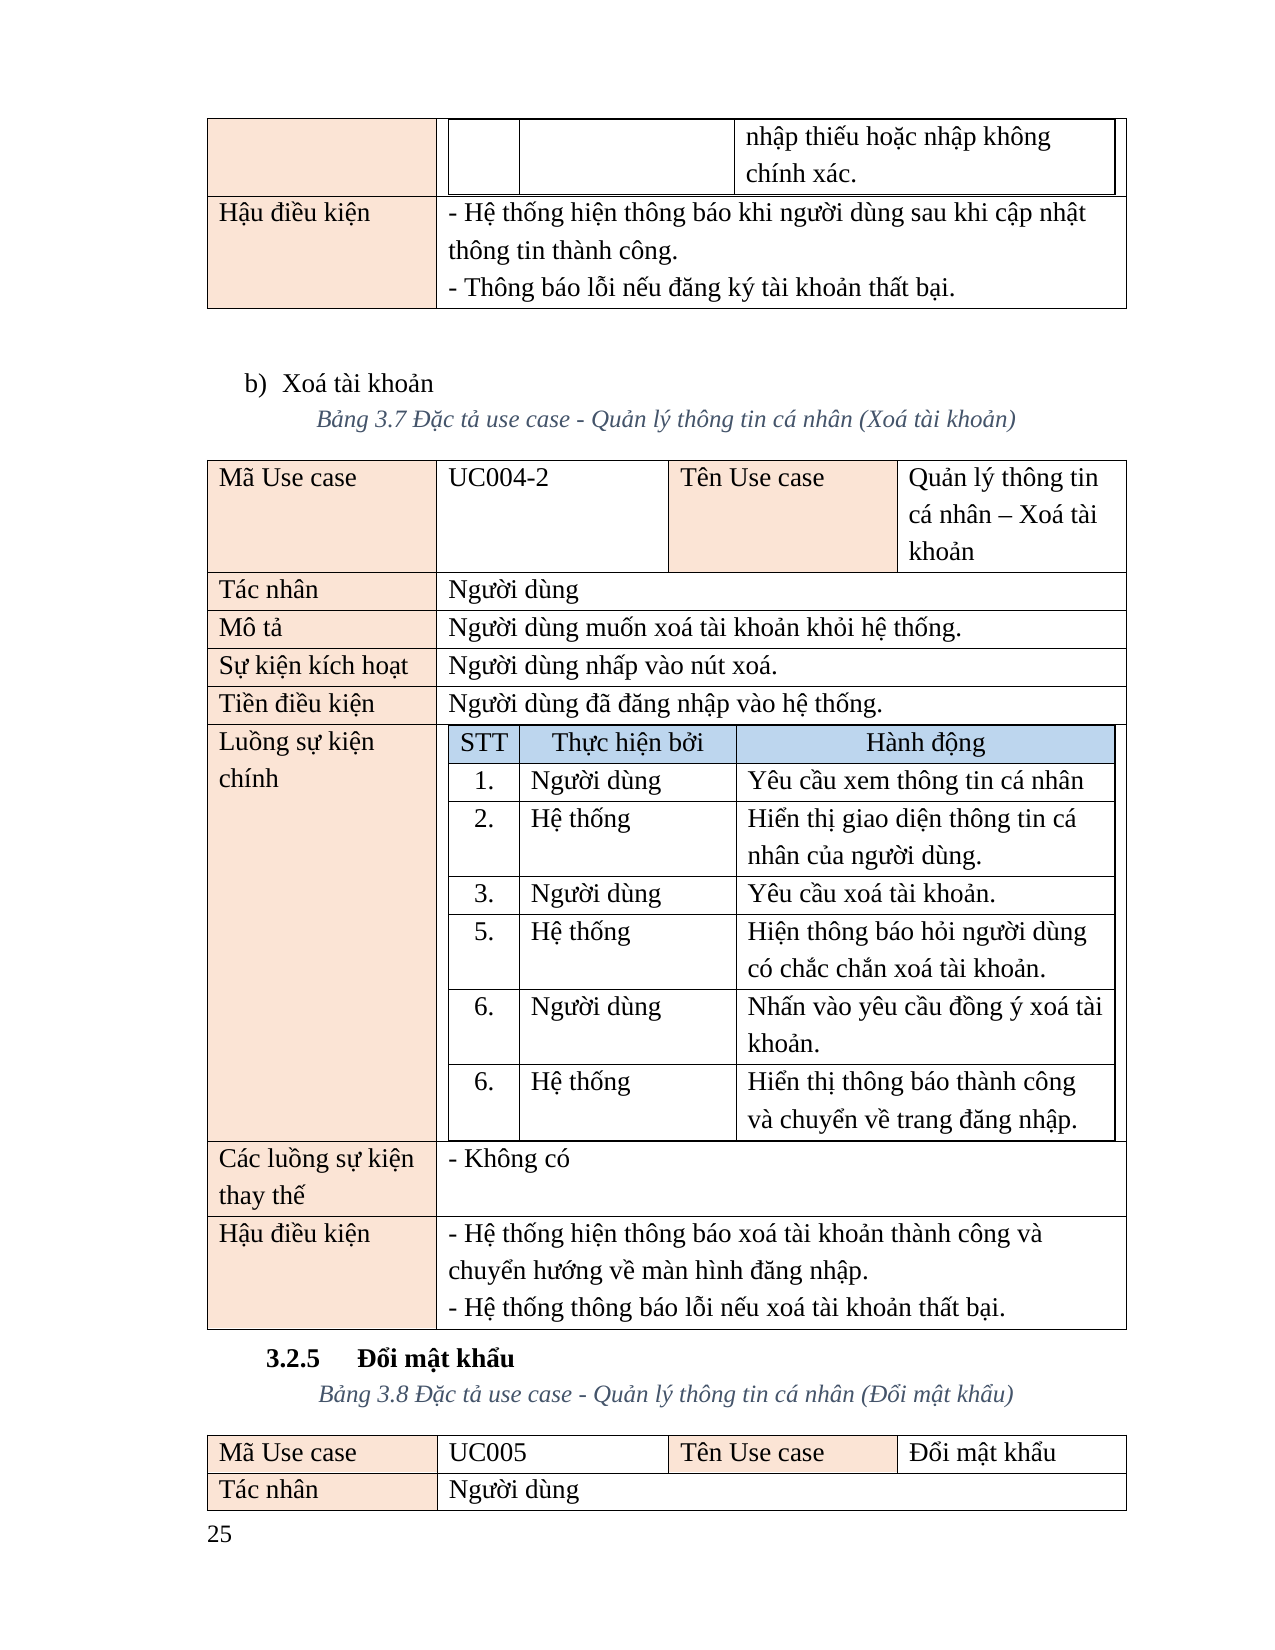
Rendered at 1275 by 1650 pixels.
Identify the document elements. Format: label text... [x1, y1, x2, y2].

table_cell - Hệ thống hiện thông báo xoá tài khoản thành công và chuyển hướng về màn hình đăng nhập. - Hệ thống thông báo lỗi nếu xoá tài khoản thất bại. [437, 1217, 1126, 1328]
table_header Đổi mật khẩu [898, 1436, 1126, 1472]
table_cell [449, 915, 519, 989]
table_header Mã Use case [208, 461, 436, 572]
table_cell [520, 802, 736, 876]
subtitle Xoá tài khoản [244, 367, 1127, 398]
table_cell Người dùng muốn xoá tài khoản khỏi hệ thống. [437, 611, 1126, 648]
table_cell [737, 764, 1114, 801]
table_cell Hậu điều kiện [208, 1217, 436, 1328]
table_cell Người dùng đã đăng nhập vào hệ thống. [437, 687, 1126, 724]
table_cell - Không có [437, 1142, 1126, 1216]
table_cell [737, 990, 1114, 1064]
table_cell [449, 802, 519, 876]
table_cell [449, 764, 519, 801]
table_cell Người dùng [438, 1474, 1126, 1510]
table_cell Sự kiện kích hoạt [208, 649, 436, 686]
table_cell [437, 725, 448, 1141]
table_cell [520, 915, 736, 989]
table_header UC005 [438, 1436, 668, 1472]
table_cell - Hệ thống hiện thông báo khi người dùng sau khi cập nhật thông tin thành công. - Thông báo lỗi nếu đăng ký tài khoản thất bại. [437, 197, 1126, 308]
table_cell [520, 1065, 736, 1140]
table_cell Các luồng sự kiện thay thế [208, 1142, 436, 1216]
text Bảng 3. Đặc tả use case - Quản lý thông tin cá nhân (Xoá tài khoản) [207, 404, 1127, 433]
table_header Tên Use case [669, 1436, 897, 1472]
table_cell Người dùng [437, 573, 1126, 610]
table_cell [449, 877, 519, 914]
table_cell [737, 877, 1114, 914]
table_cell Tác nhân [208, 1474, 437, 1510]
table_cell [737, 802, 1114, 876]
table_cell Người dùng nhấp vào nút xoá. [437, 649, 1126, 686]
table_cell [520, 877, 736, 914]
table_cell Mô tả [208, 611, 436, 648]
table_cell [449, 1065, 519, 1140]
table_cell [437, 119, 1126, 196]
subtitle Đổi mật khẩu [266, 1342, 1127, 1373]
table_cell Luồng sự kiện chính [208, 725, 436, 1141]
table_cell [208, 119, 436, 196]
table_header Tên Use case [669, 461, 897, 572]
table_header Quản lý thông tin cá nhân – Xoá tài khoản [898, 461, 1126, 572]
table_cell [1116, 725, 1126, 1141]
table_cell [520, 990, 736, 1064]
table_cell [737, 915, 1114, 989]
table_cell Tác nhân [208, 573, 436, 610]
table_cell Tiền điều kiện [208, 687, 436, 724]
text Bảng 3. Đặc tả use case - Quản lý thông tin cá nhân (Đổi mật khẩu) [207, 1379, 1127, 1408]
table_cell Hậu điều kiện [208, 197, 436, 308]
table_header Mã Use case [208, 1436, 437, 1472]
table_header UC004-2 [437, 461, 668, 572]
table_cell [737, 1065, 1114, 1140]
table_cell [520, 764, 736, 801]
table_cell [449, 990, 519, 1064]
